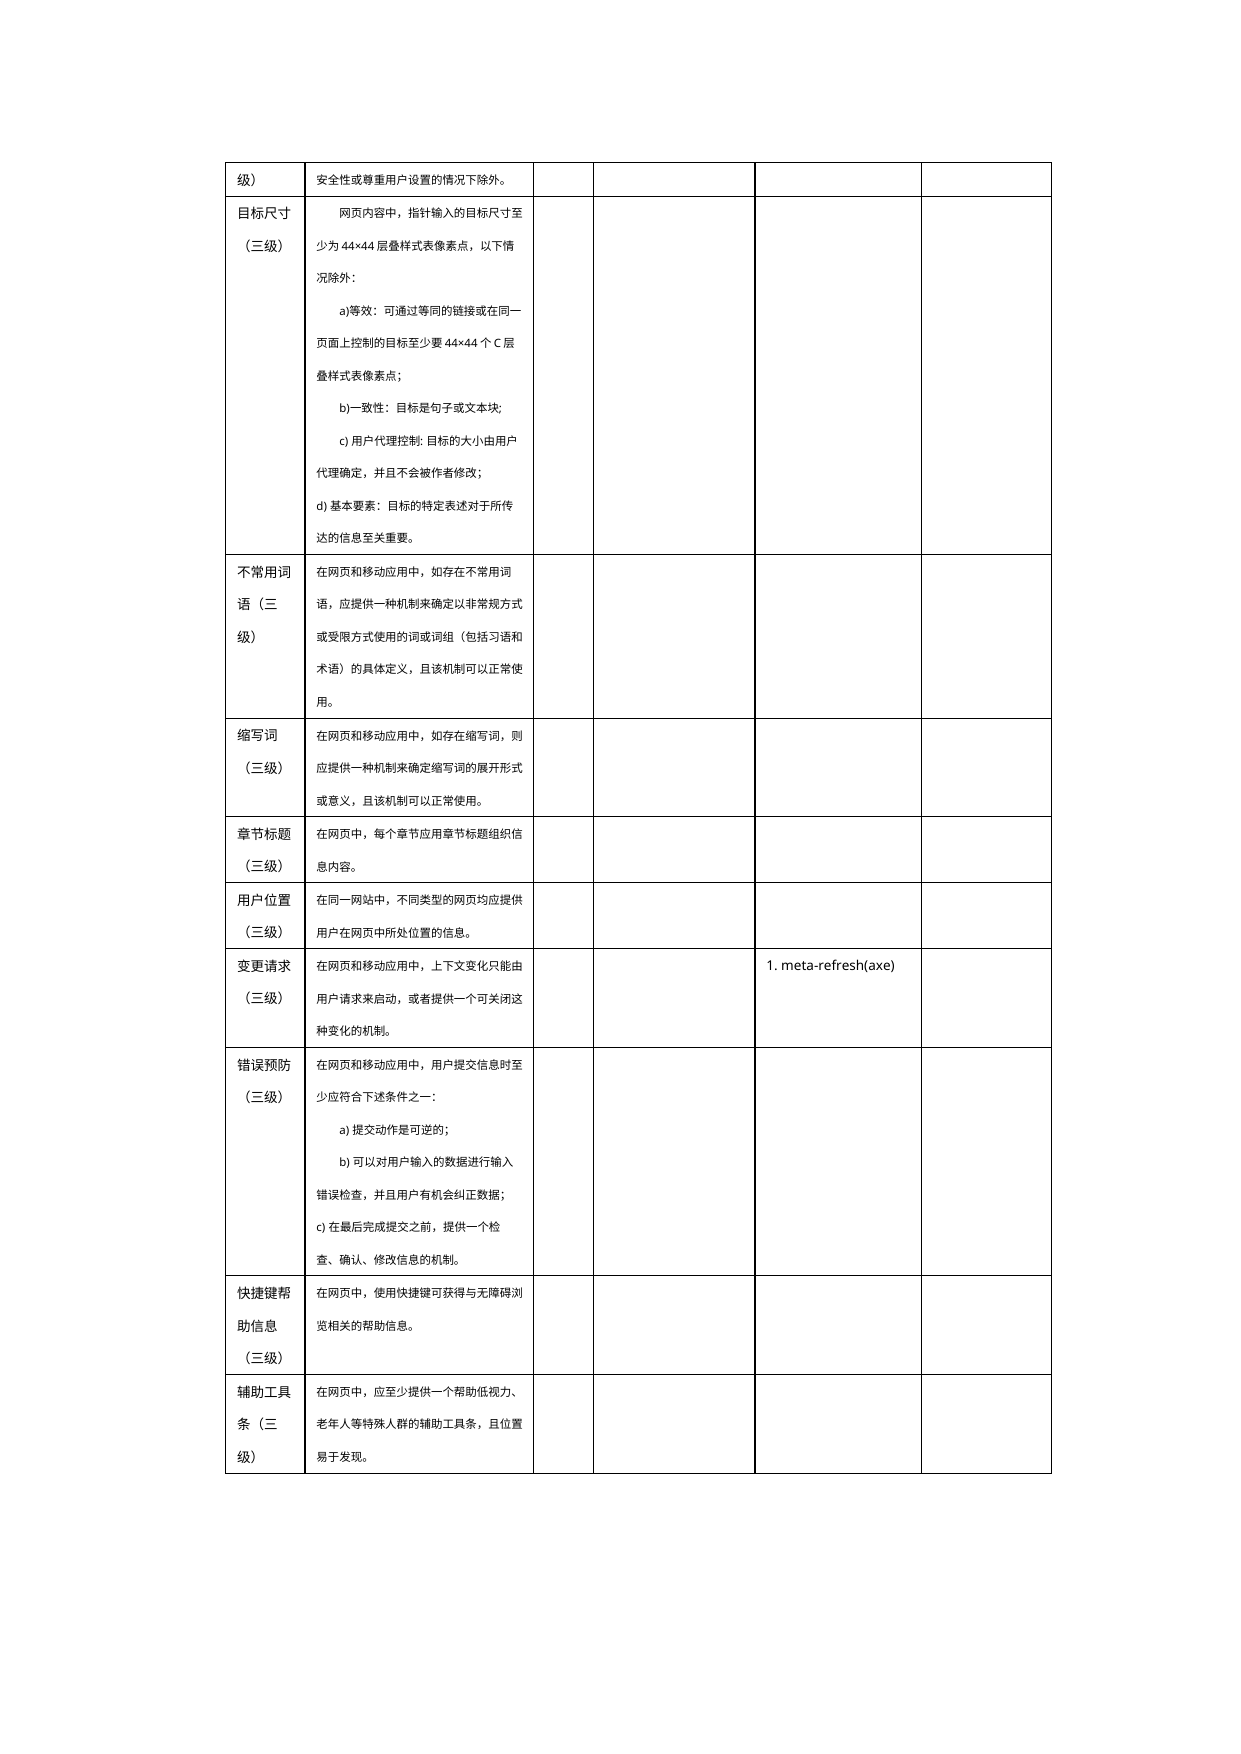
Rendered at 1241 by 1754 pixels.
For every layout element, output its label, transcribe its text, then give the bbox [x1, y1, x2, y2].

table_cell [534, 555, 593, 718]
table_cell [534, 197, 593, 554]
table_cell [534, 883, 593, 948]
table_cell [922, 949, 1051, 1047]
table_cell [594, 1048, 754, 1275]
table_cell 章节标题（三级） [226, 817, 304, 882]
table_cell [922, 1375, 1051, 1472]
table_cell [756, 883, 921, 948]
table_cell [534, 1048, 593, 1275]
table_cell 缩写词（三级） [226, 719, 304, 816]
table_cell [922, 163, 1051, 196]
table_cell 目标尺寸（三级） [226, 197, 304, 554]
table_cell [594, 163, 754, 196]
table_cell [594, 1375, 754, 1472]
table_cell [922, 555, 1051, 718]
table_cell [534, 1375, 593, 1472]
table_cell 在网页和移动应用中，用户提交信息时至少应符合下述条件之一： a) 提交动作是可逆的； b) 可以对用户输入的数据进行输入错误检查，并且用户有机会纠正数据； c) 在最后完成提交之前，提供一个检查、确认、修改信息的机制。 [306, 1048, 533, 1275]
table_cell [594, 949, 754, 1047]
table_cell [756, 1375, 921, 1472]
table_cell [534, 719, 593, 816]
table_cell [306, 163, 533, 196]
table_cell 错误预防（三级） [226, 1048, 304, 1275]
table_cell [756, 197, 921, 554]
table_cell [534, 949, 593, 1047]
table_cell [756, 1048, 921, 1275]
table_cell 在网页中，应至少提供一个帮助低视力、老年人等特殊人群的辅助工具条，且位置易于发现。 [306, 1375, 533, 1472]
table_cell [534, 1276, 593, 1374]
table_cell [756, 555, 921, 718]
table_cell [594, 883, 754, 948]
table_cell [922, 817, 1051, 882]
table_cell 不常用词语（三级） [226, 555, 304, 718]
table_cell 1. meta-refresh(axe) [756, 949, 921, 1047]
table_cell [922, 197, 1051, 554]
table_cell [756, 817, 921, 882]
table_cell [922, 1276, 1051, 1374]
table_cell [594, 197, 754, 554]
table_cell 在网页和移动应用中，如存在不常用词语，应提供一种机制来确定以非常规方式或受限方式使用的词或词组（包括习语和术语）的具体定义，且该机制可以正常使用。 [306, 555, 533, 718]
table_cell [594, 1276, 754, 1374]
table_cell [922, 883, 1051, 948]
table_cell [922, 1048, 1051, 1275]
table_cell [594, 817, 754, 882]
table_cell [534, 163, 593, 196]
table_cell 变更请求（三级） [226, 949, 304, 1047]
table_cell [594, 555, 754, 718]
table_cell [756, 1276, 921, 1374]
table_cell 在网页和移动应用中，如存在缩写词，则应提供一种机制来确定缩写词的展开形式或意义，且该机制可以正常使用。 [306, 719, 533, 816]
table_cell 用户位置（三级） [226, 883, 304, 948]
table_cell [756, 719, 921, 816]
table_cell [594, 719, 754, 816]
table_cell 网页内容中，指针输入的目标尺寸至少为44×44层叠样式表像素点，以下情况除外： a)等效：可通过等同的链接或在同一页面上控制的目标至少要44×44个C层叠样式表像素点； b)一致性：目标是句子或文本块; c) 用户代理控制: 目标的大小由用户代理确定，并且不会被作者修改； d) 基本要素：目标的特定表述对于所传达的信息至关重要。 [306, 197, 533, 554]
table_cell 辅助工具条（三级） [226, 1375, 304, 1472]
table_cell 并发输入机制（三级） [226, 163, 304, 196]
table_cell [756, 163, 921, 196]
table_cell 在网页和移动应用中，上下文变化只能由用户请求来启动，或者提供一个可关闭这种变化的机制。 [306, 949, 533, 1047]
table_cell 在网页中，每个章节应用章节标题组织信息内容。 [306, 817, 533, 882]
table_cell [534, 817, 593, 882]
table_cell 在同一网站中，不同类型的网页均应提供用户在网页中所处位置的信息。 [306, 883, 533, 948]
table_cell 在网页中，使用快捷键可获得与无障碍浏览相关的帮助信息。 [306, 1276, 533, 1374]
table_cell [922, 719, 1051, 816]
table_cell 快捷键帮助信息（三级） [226, 1276, 304, 1374]
